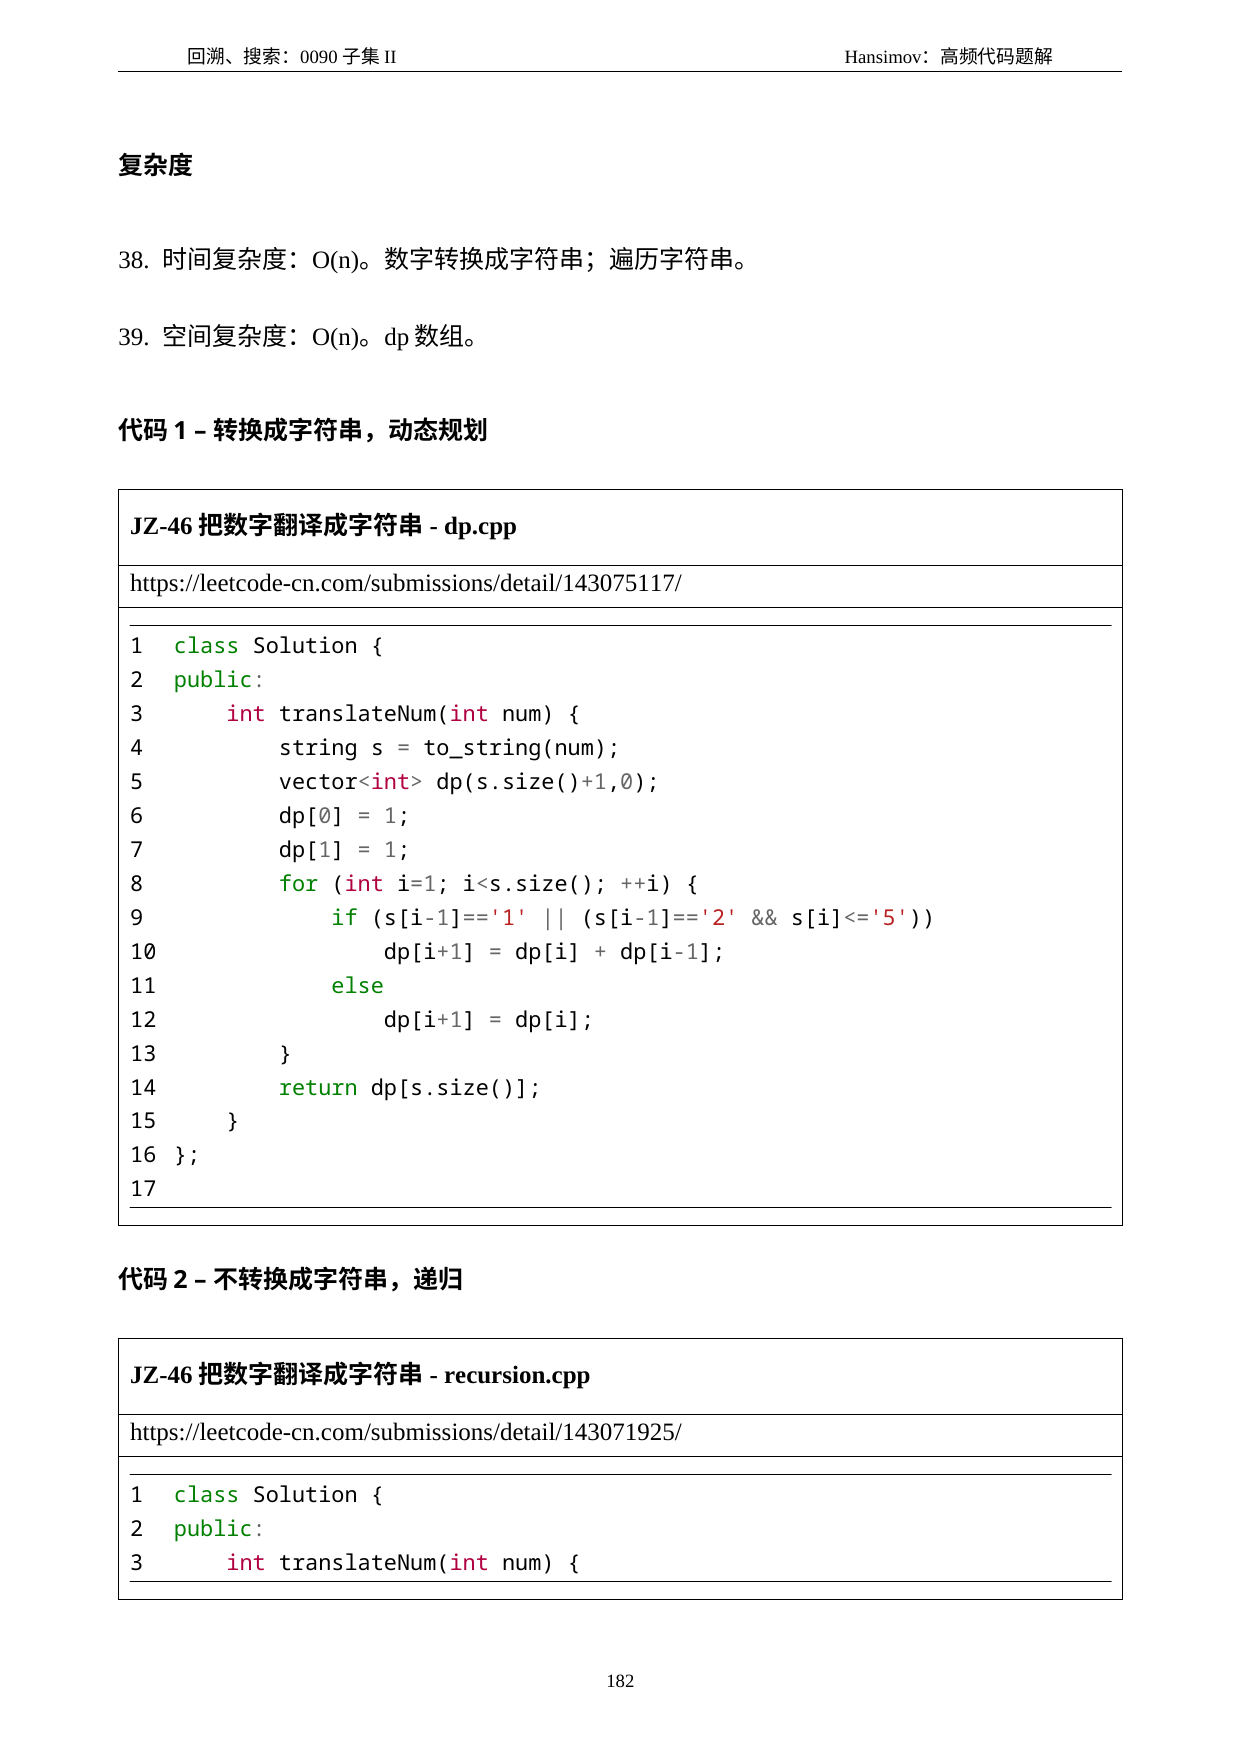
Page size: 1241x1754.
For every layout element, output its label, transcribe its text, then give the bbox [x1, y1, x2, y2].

table_cell https://leetcode-cn.com/submissions/detail/143071925/ [119, 1415, 1122, 1456]
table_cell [119, 1457, 1122, 1599]
subtitle 代码1 – 转换成字符串，动态规划 [118, 395, 1097, 463]
list 空间复杂度：O(n)。dp数组。 [118, 301, 1122, 369]
table_cell https://leetcode-cn.com/submissions/detail/143075117/ [119, 566, 1122, 607]
list 时间复杂度：O(n)。数字转换成字符串；遍历字符串。 [118, 224, 1122, 292]
subtitle 复杂度 [118, 130, 1097, 198]
table_header JZ-46 把数字翻译成字符串 - recursion.cpp [119, 1339, 1122, 1413]
table_cell class Solution { public: int translateNum(int num) { string s = to_string(num); vector<int> dp(s.size()+1,0); dp[0] = 1; dp[1] = 1; for (int i=1; i<s.size(); ++i) { if (s[i-1]=='1' || (s[i-1]=='2' && s[i]<='5')) dp[i+1] = dp[i] + dp[i-1]; else dp[i+1] = dp[i]; } return dp[s.size()]; } }; [119, 608, 1122, 1225]
table_header JZ-46 把数字翻译成字符串 - dp.cpp [119, 490, 1122, 565]
subtitle 代码2 – 不转换成字符串，递归 [118, 1243, 1097, 1311]
